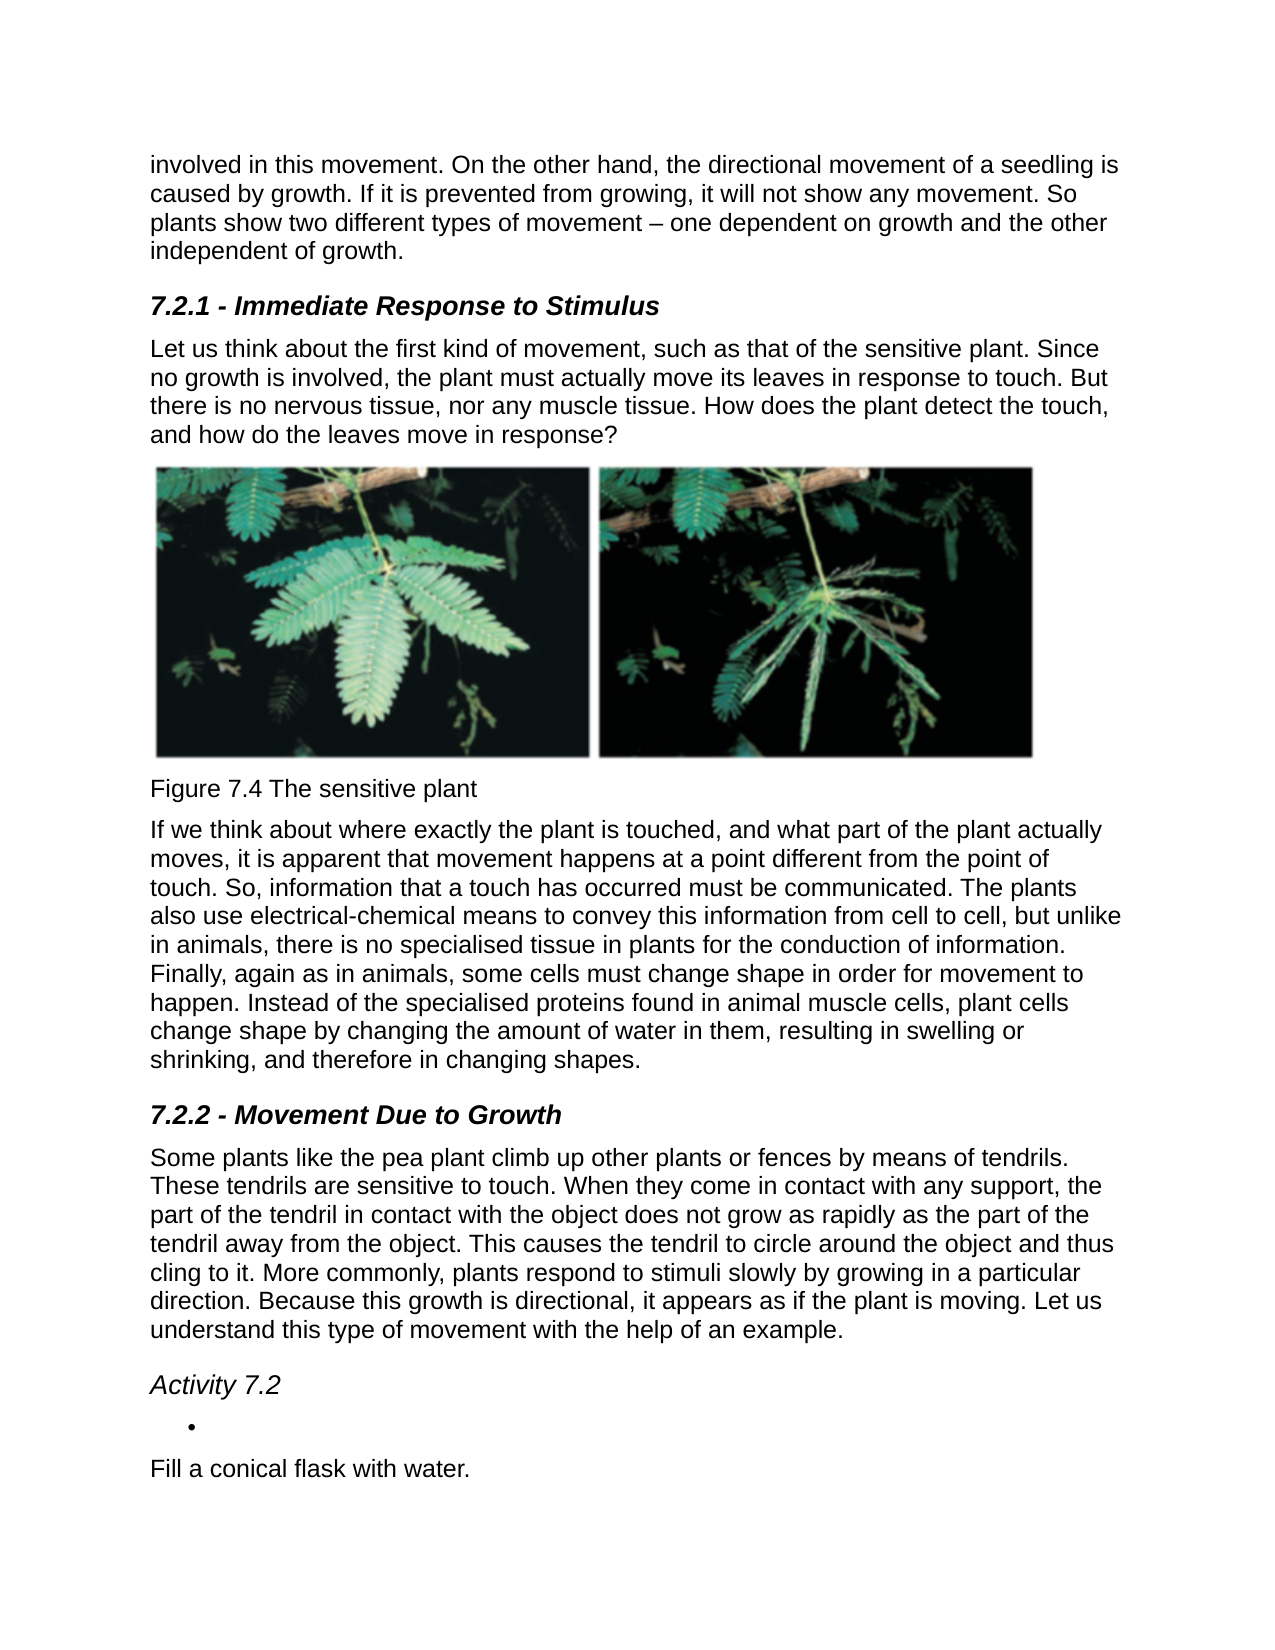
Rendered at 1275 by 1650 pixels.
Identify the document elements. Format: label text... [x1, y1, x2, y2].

text Fill a conical flask with water. [150, 1454, 1125, 1483]
subtitle 7.2.2 - Movement Due to Growth [150, 1099, 1125, 1130]
subtitle Activity 7.2 [150, 1369, 1125, 1400]
picture [150, 461, 1050, 762]
text If we think about where exactly the plant is touched, and what part of the plant actually moves, it is apparent that movement happens at a point different from the point of touch. So, information that a touch has occurred must be communicated. The plants also use electrical-chemical means to convey this information from cell to cell, but unlike in animals, there is no specialised tissue in plants for the conduction of information. Finally, again as in animals, some cells must change shape in order for movement to happen. Instead of the specialised proteins found in animal muscle cells, plant cells change shape by changing the amount of water in them, resulting in swelling or shrinking, and therefore in changing shapes. [150, 815, 1125, 1074]
text Figure 7.4 The sensitive plant [150, 774, 1125, 802]
text Some plants like the pea plant climb up other plants or fences by means of tendrils. These tendrils are sensitive to touch. When they come in contact with any support, the part of the tendril in contact with the object does not grow as rapidly as the part of the tendril away from the object. This causes the tendril to circle around the object and thus cling to it. More commonly, plants respond to stimuli slowly by growing in a particular direction. Because this growth is directional, it appears as if the plant is moving. Let us understand this type of movement with the help of an example. [150, 1142, 1125, 1344]
subtitle 7.2.1 - Immediate Response to Stimulus [150, 290, 1125, 321]
text Let us think about the first kind of movement, such as that of the sensitive plant. Since no growth is involved, the plant must actually move its leaves in response to touch. But there is no nervous tissue, nor any muscle tissue. How does the plant detect the touch, and how do the leaves move in response? [150, 334, 1125, 449]
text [150, 150, 1125, 265]
